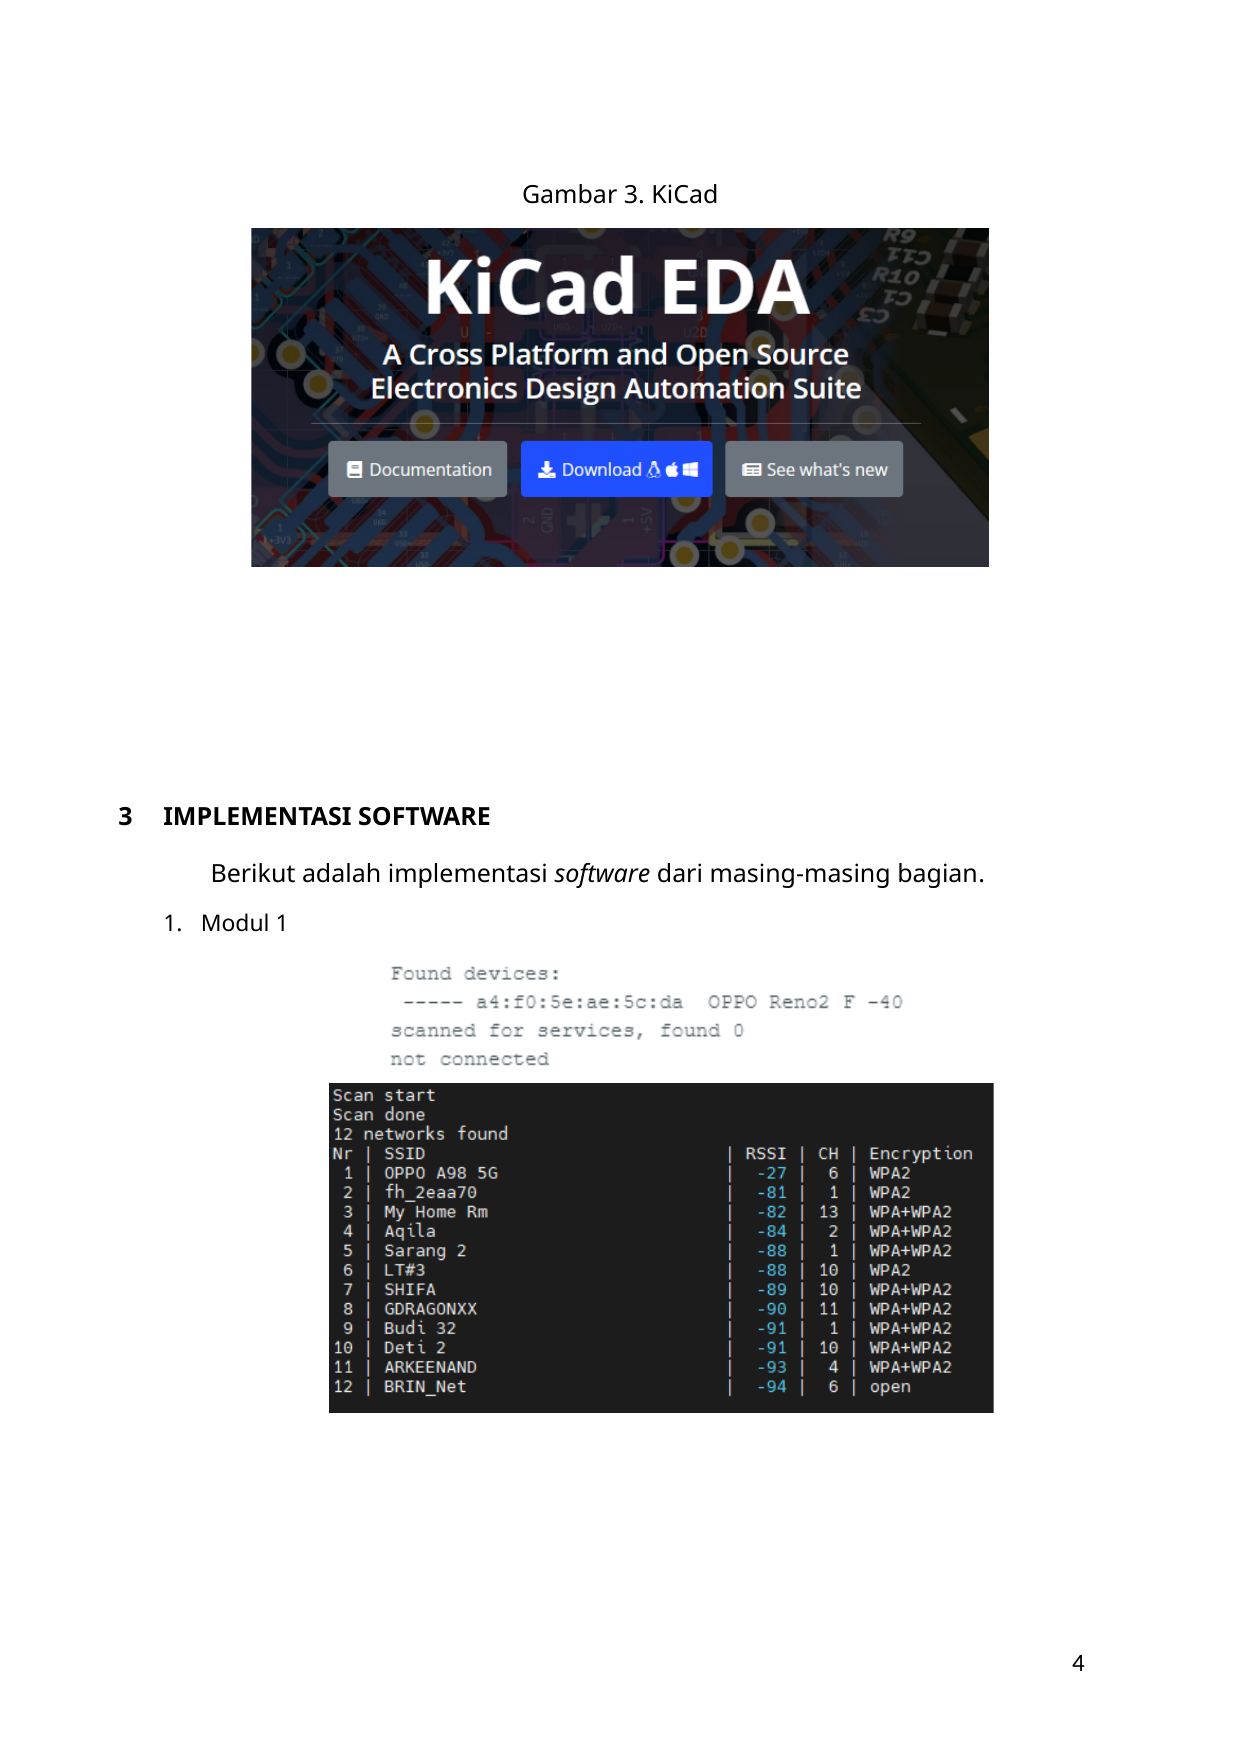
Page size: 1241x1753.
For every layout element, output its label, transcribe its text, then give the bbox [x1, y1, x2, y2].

picture [389, 953, 934, 1070]
list Modul 1 [163, 907, 1122, 938]
picture [251, 228, 989, 567]
text Berikut adalah implementasi software dari masing-masing bagian. [165, 856, 1122, 890]
subtitle IMPLEMENTASI SOFTWARE [118, 799, 1122, 833]
picture [329, 1083, 994, 1413]
text Gambar 3. KiCad [118, 177, 1122, 211]
